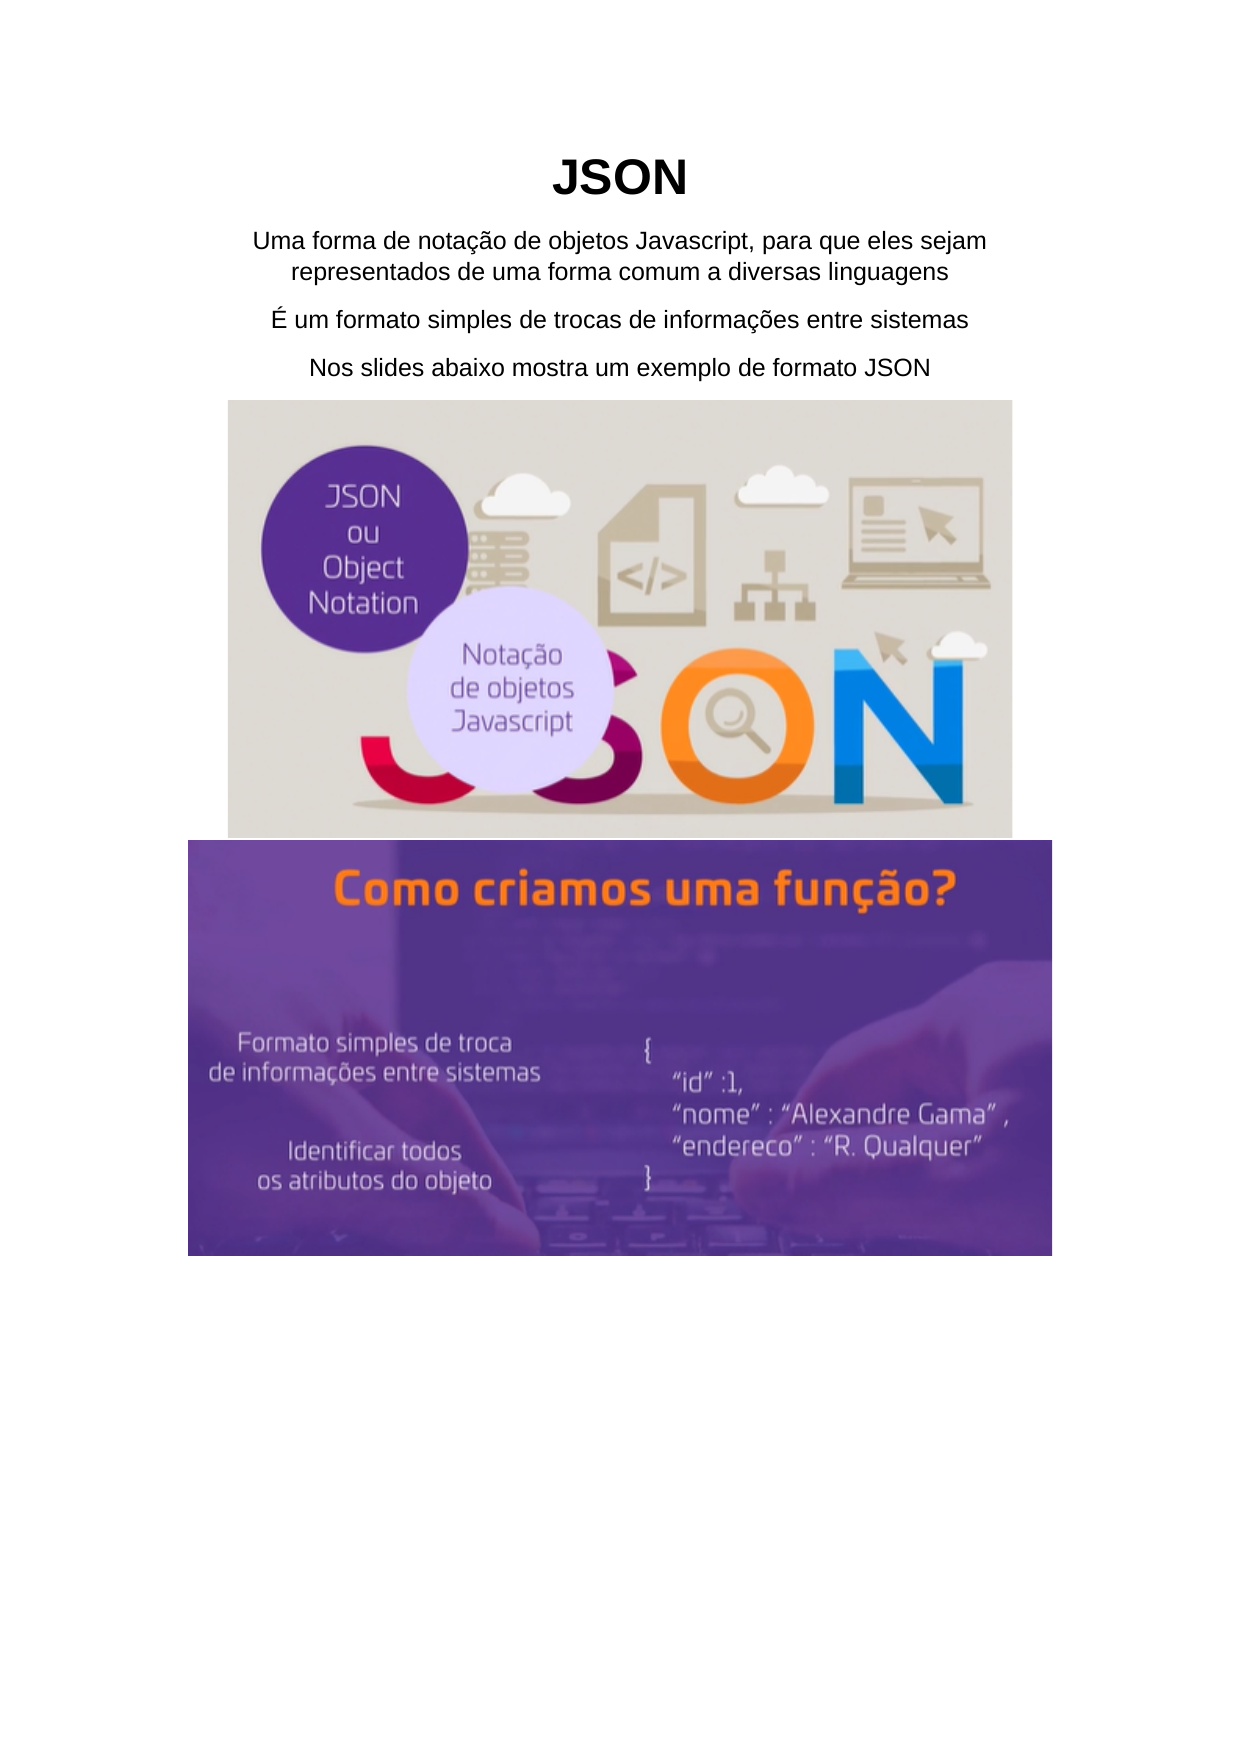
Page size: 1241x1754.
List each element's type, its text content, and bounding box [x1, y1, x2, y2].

text JSON [177, 148, 1063, 205]
text Nos slides abaixo mostra um exemplo de formato JSON [177, 353, 1063, 382]
picture [227, 400, 1013, 838]
picture [188, 840, 1053, 1256]
text Uma forma de notação de objetos Javascript, para que eles sejam representados de uma forma comum a diversas linguagens [177, 226, 1063, 286]
text É um formato simples de trocas de informações entre sistemas [177, 305, 1063, 334]
